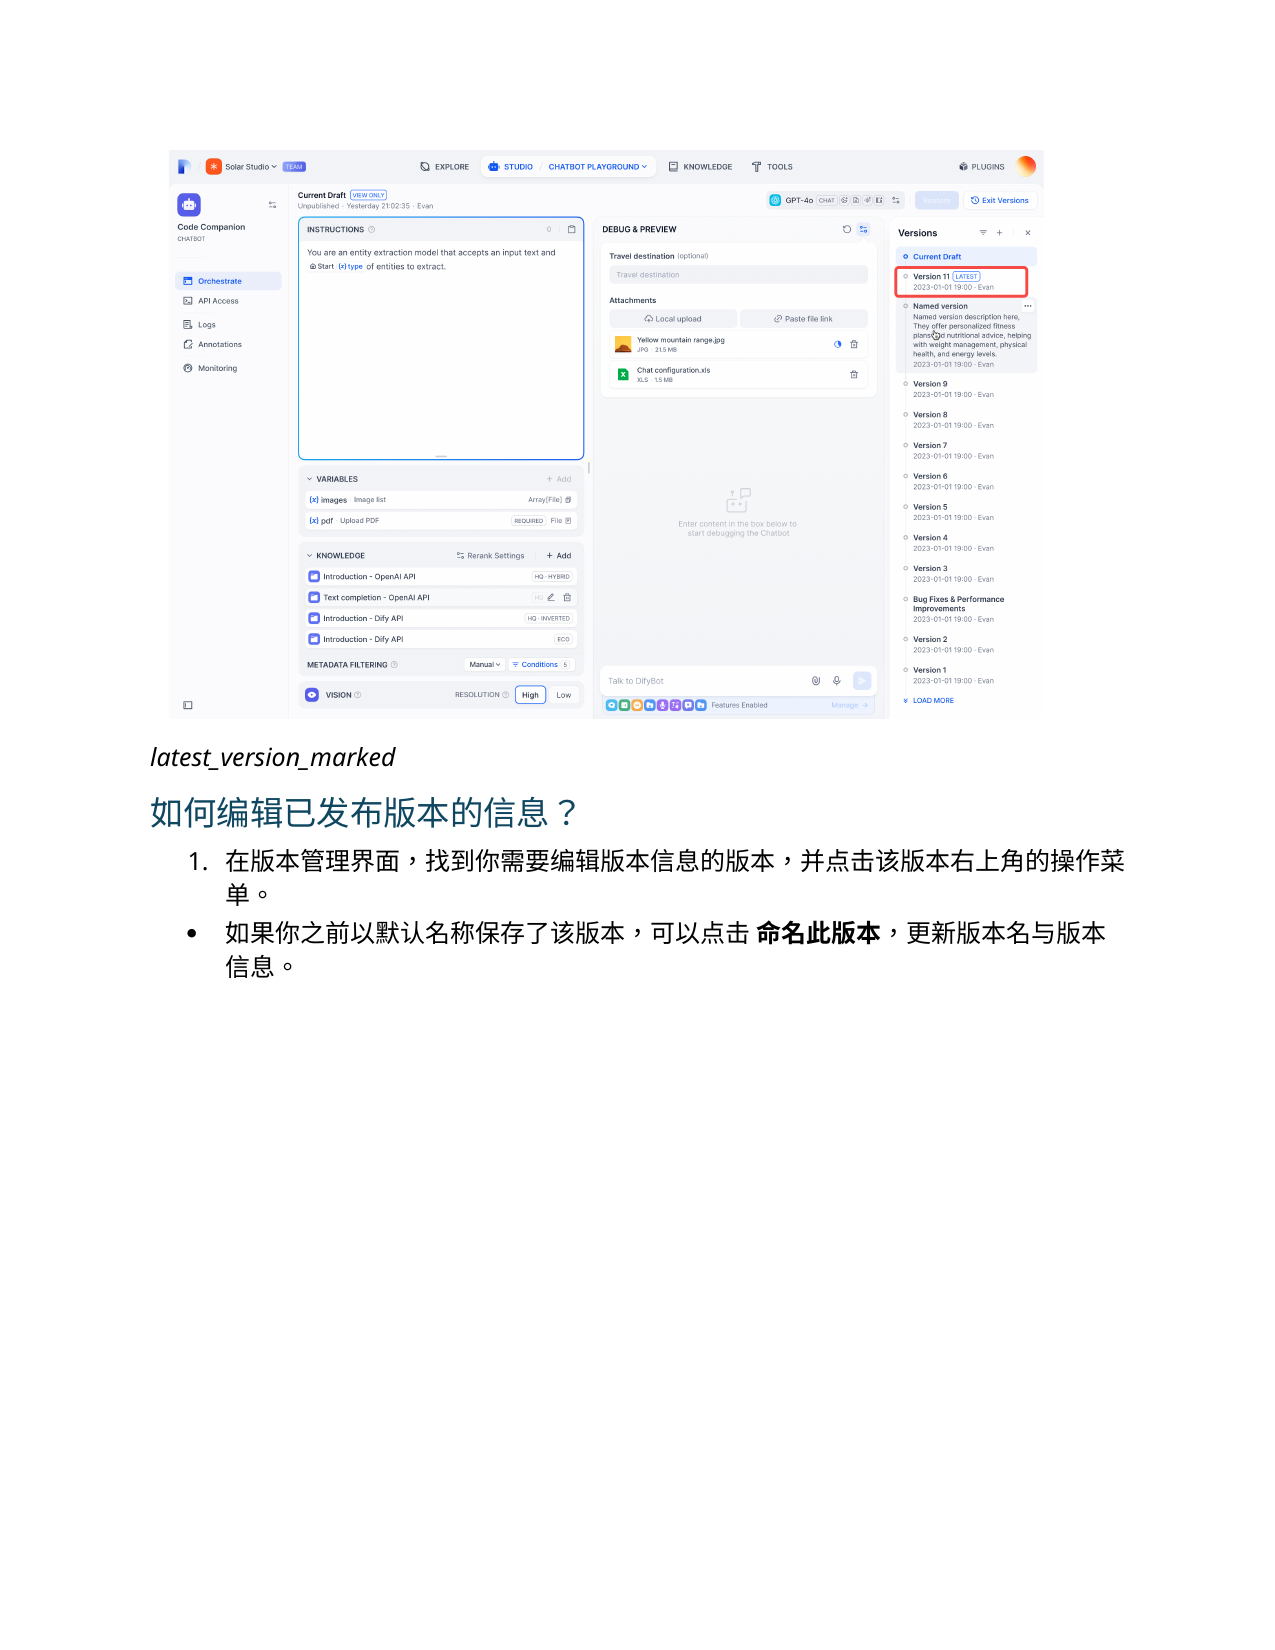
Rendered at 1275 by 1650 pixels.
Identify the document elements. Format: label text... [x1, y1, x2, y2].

list 如果你之前以默认名称保存了该版本，可以点击 命名此版本，更新版本名与版本信息。 [187, 916, 1125, 984]
list 在版本管理界面，找到你需要编辑版本信息的版本，并点击该版本右上角的操作菜单。 [187, 844, 1125, 912]
text latest_version_marked [150, 739, 1125, 773]
picture [168, 150, 1044, 719]
subtitle 如何编辑已发布版本的信息？ [150, 790, 1125, 835]
